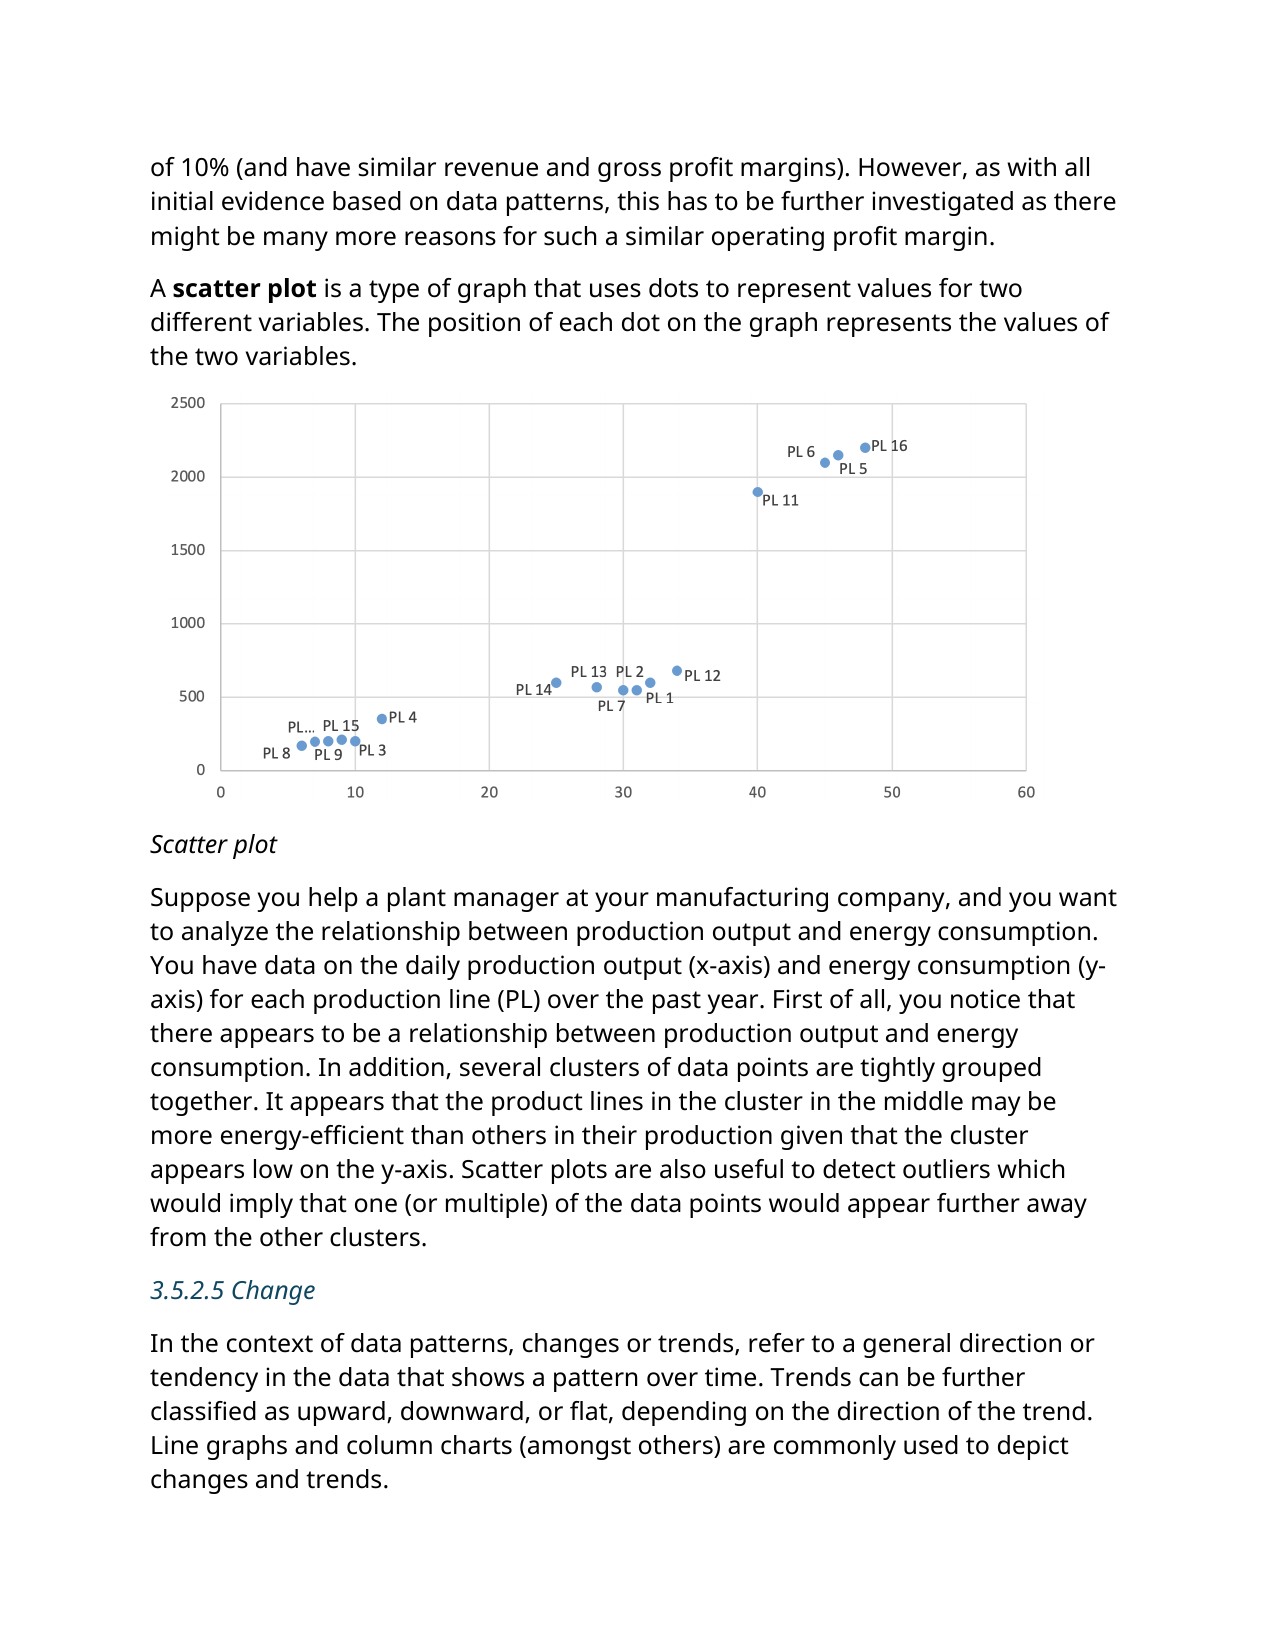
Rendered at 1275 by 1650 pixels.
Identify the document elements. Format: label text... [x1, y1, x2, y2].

subtitle 3.5.2.5 Change [150, 1273, 1125, 1307]
text In the context of data patterns, changes or trends, refer to a general direction or tendency in the data that shows a pattern over time. Trends can be further classified as upward, downward, or flat, depending on the direction of the trend. Line graphs and column charts (amongst others) are commonly used to depict changes and trends. [150, 1325, 1125, 1496]
text Suppose you help a plant manager at your manufacturing company, and you want to analyze the relationship between production output and energy consumption. You have data on the daily production output (x-axis) and energy consumption (y-axis) for each production line (PL) over the past year. First of all, you notice that there appears to be a relationship between production output and energy consumption. In addition, several clusters of data points are tightly grouped together. It appears that the product lines in the cluster in the middle may be more energy-efficient than others in their production given that the cluster appears low on the y-axis. Scatter plots are also useful to detect outliers which would imply that one (or multiple) of the data points would appear further away from the other clusters. [150, 879, 1125, 1254]
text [150, 150, 1125, 252]
text A scatter plot is a type of graph that uses dots to represent values for two different variables. The position of each dot on the graph represents the values of the two variables. [150, 271, 1125, 373]
picture [168, 391, 1044, 806]
text Scatter plot [150, 826, 1125, 860]
